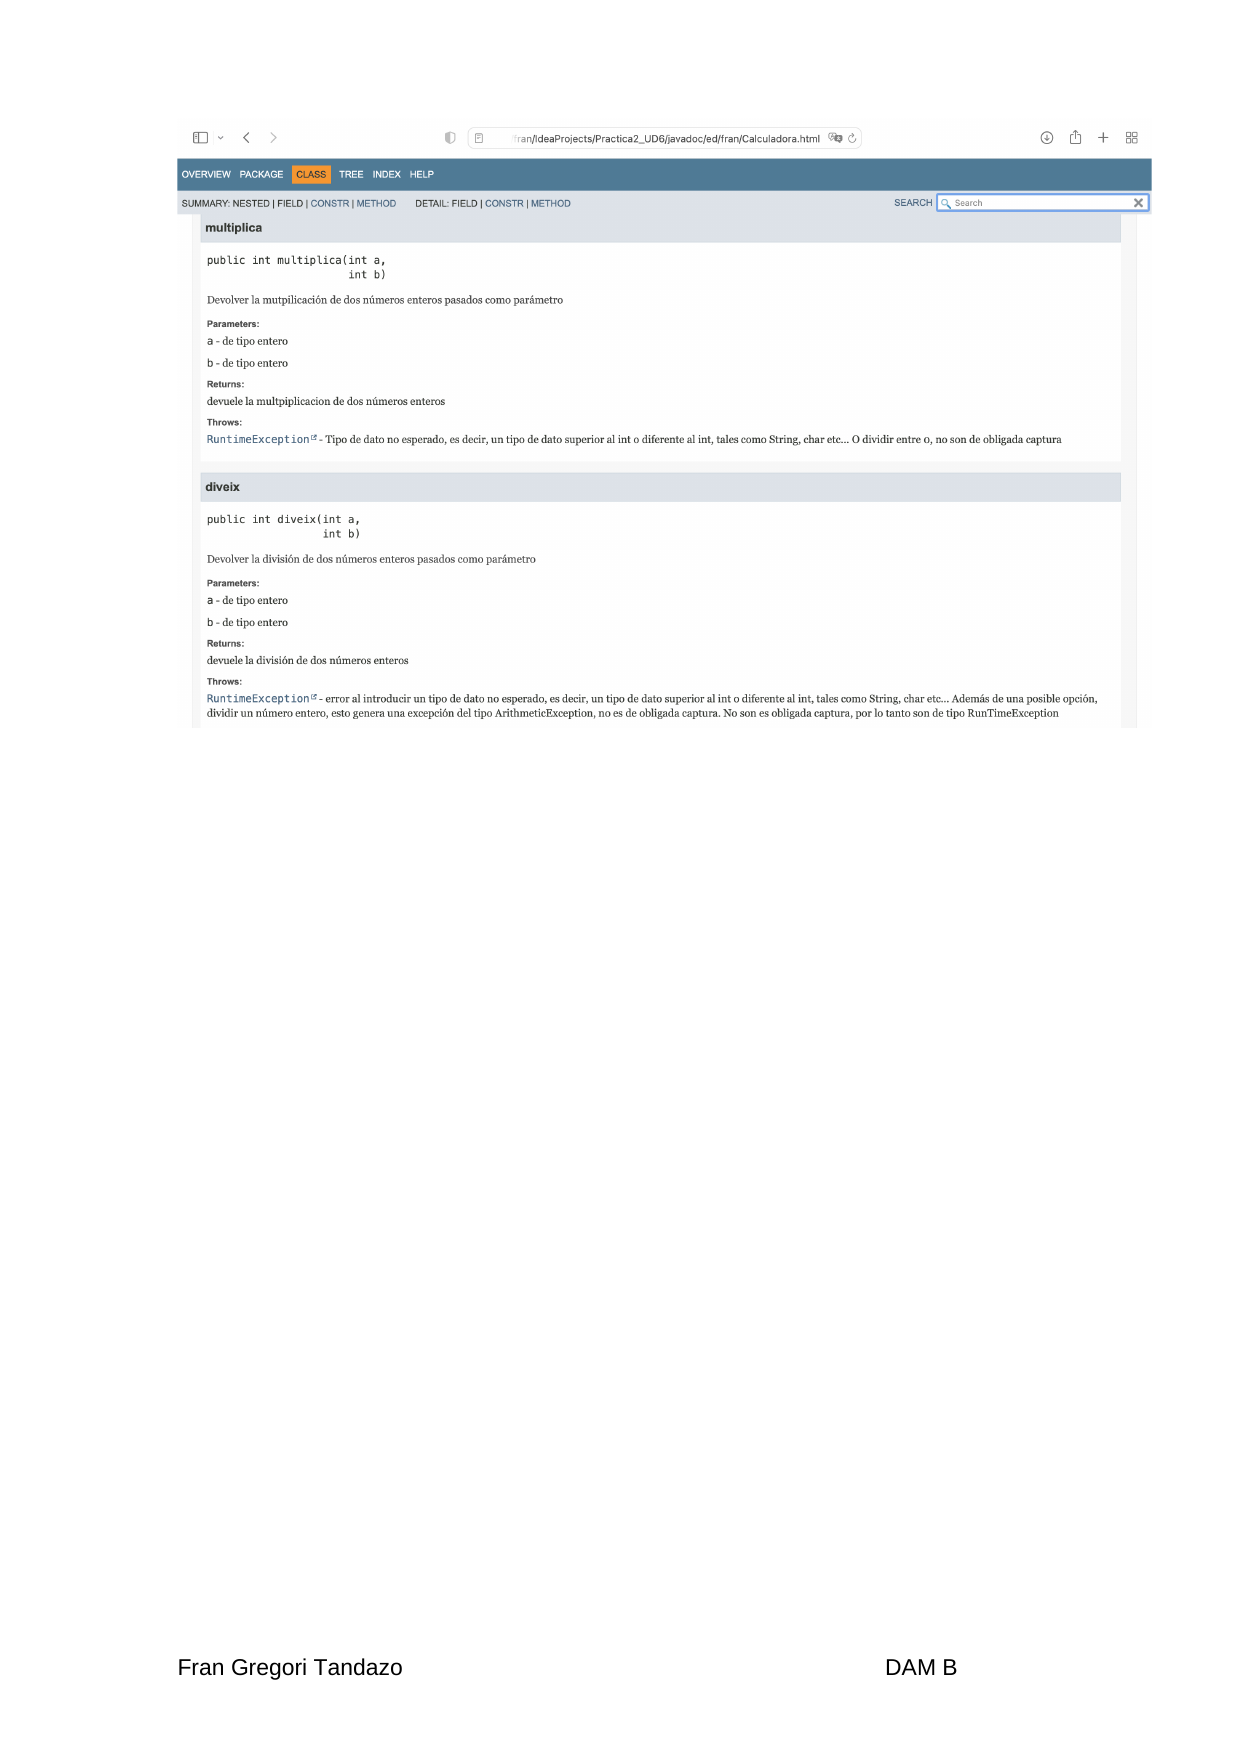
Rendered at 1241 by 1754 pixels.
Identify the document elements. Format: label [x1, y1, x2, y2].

picture [177, 118, 1152, 728]
